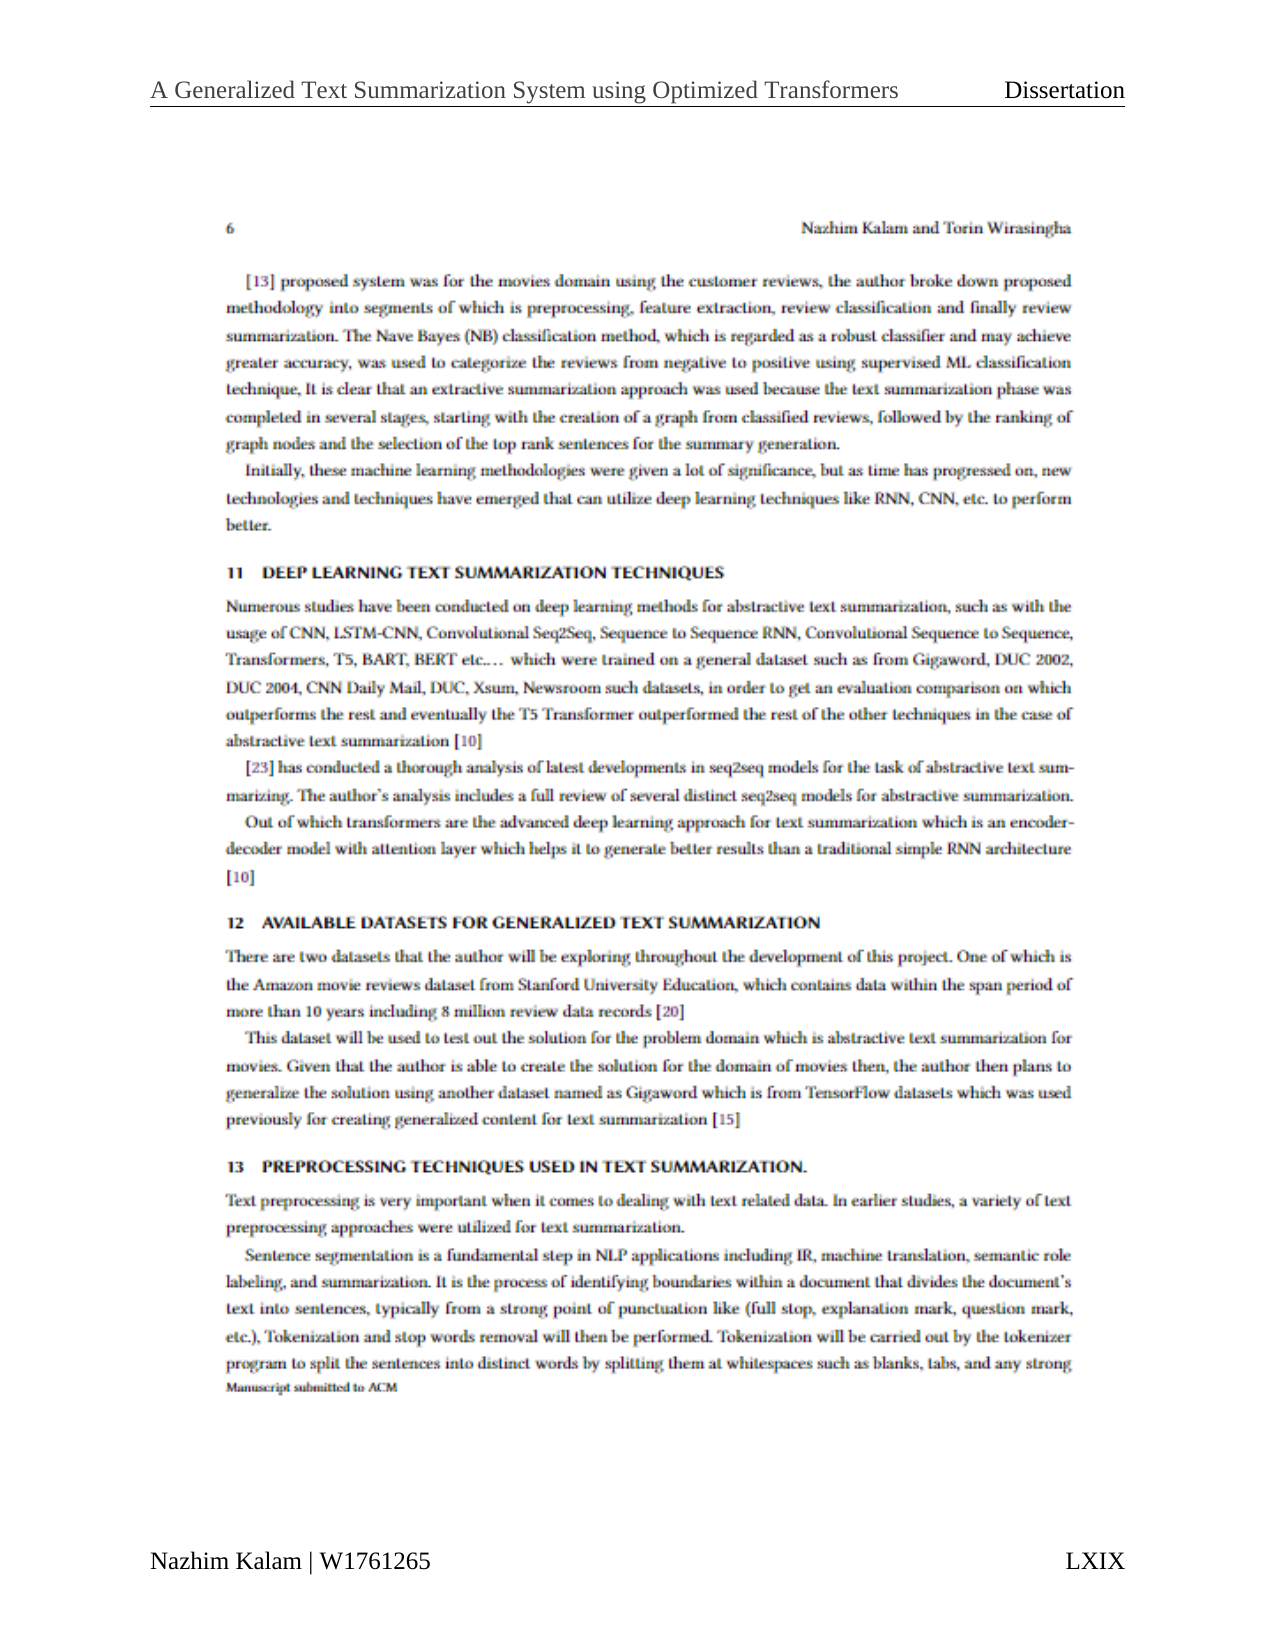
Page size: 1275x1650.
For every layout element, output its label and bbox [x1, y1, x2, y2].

picture [150, 150, 1140, 1501]
